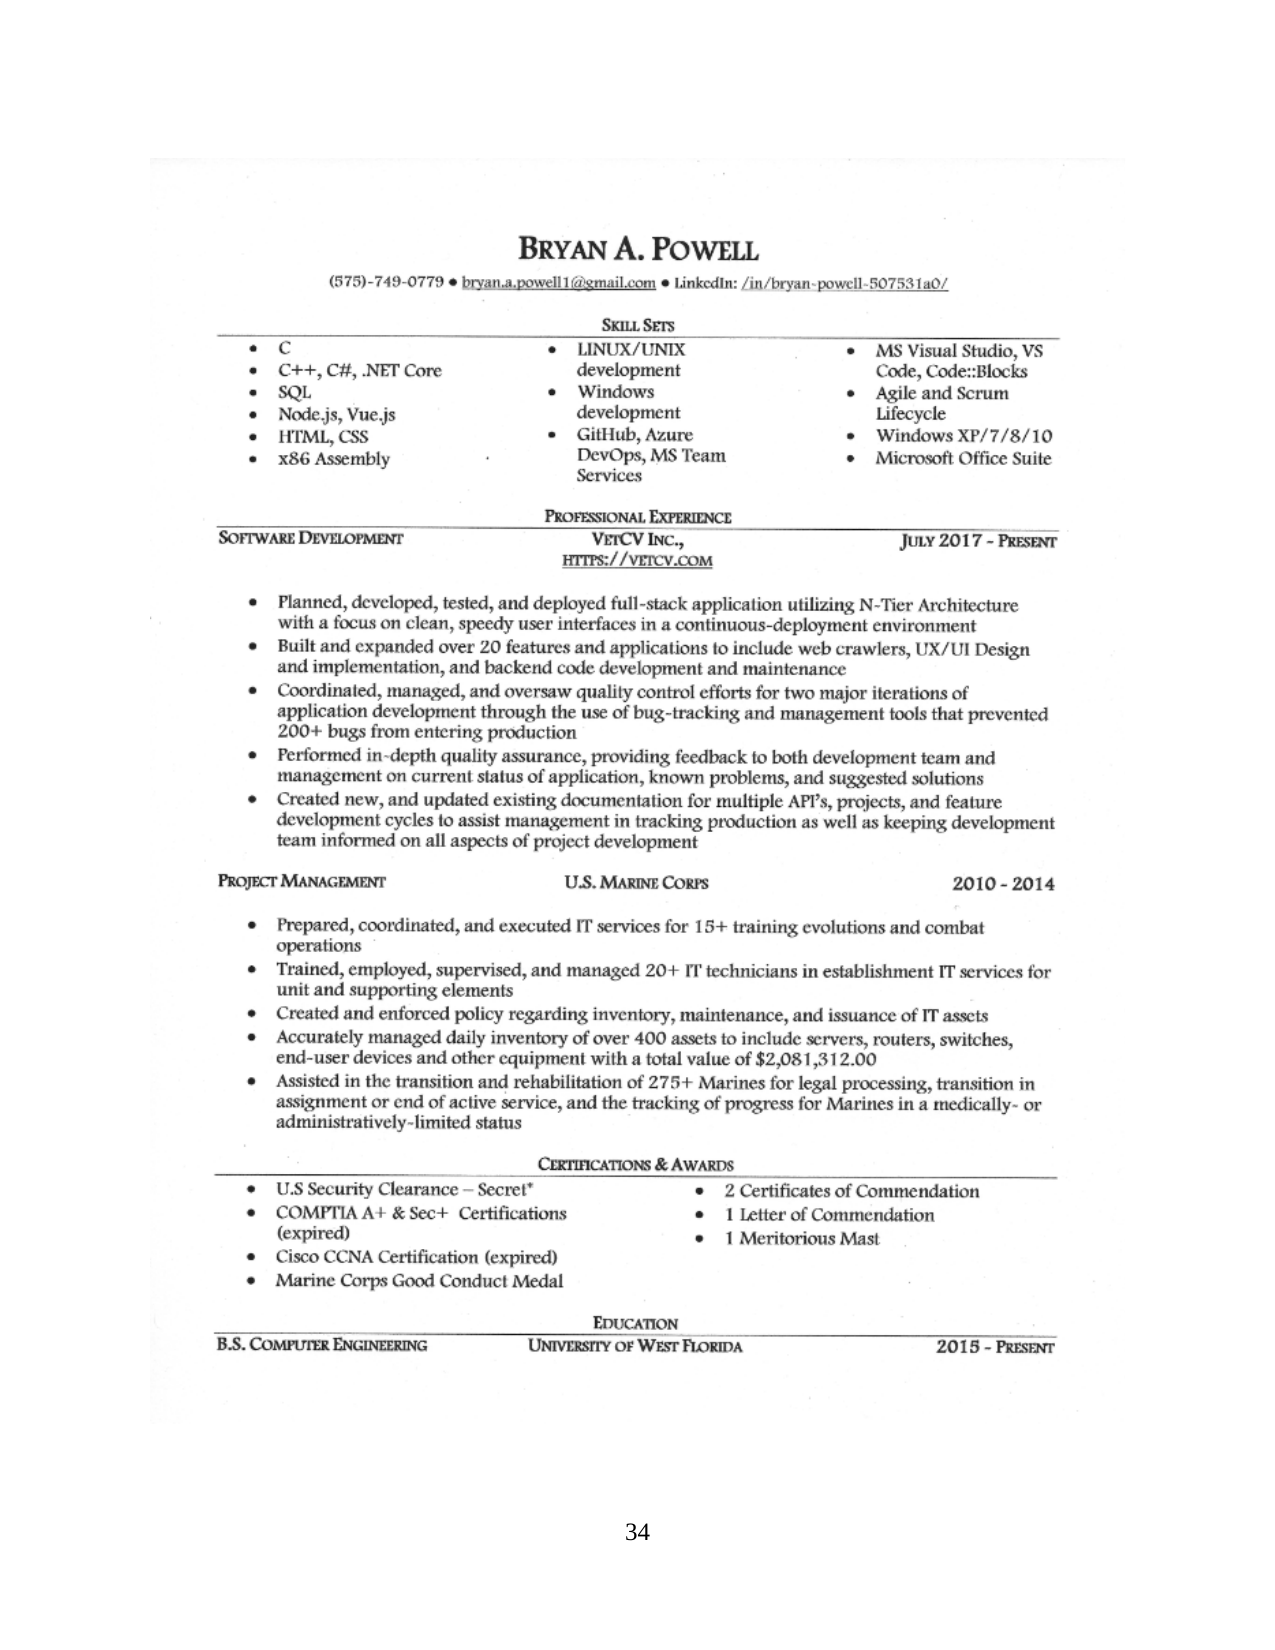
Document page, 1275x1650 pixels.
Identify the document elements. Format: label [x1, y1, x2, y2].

picture [150, 158, 1125, 1424]
